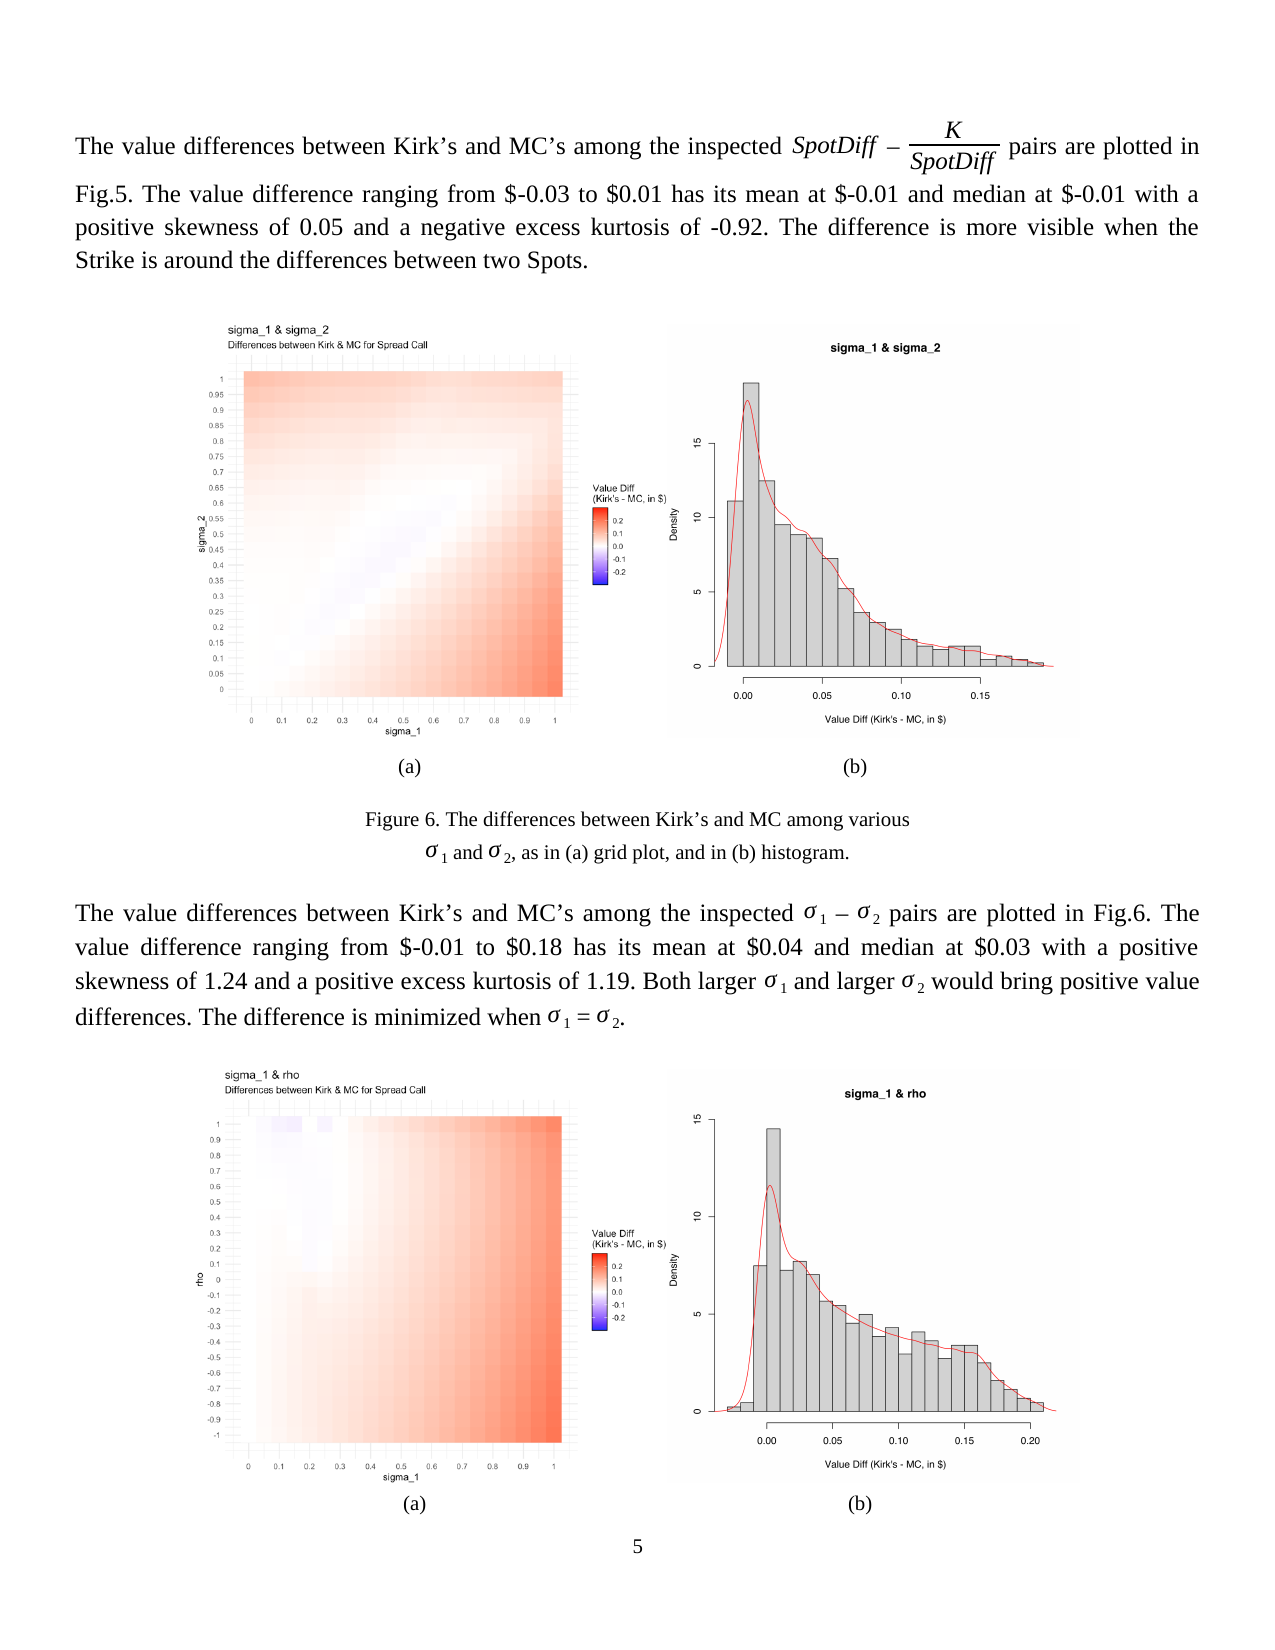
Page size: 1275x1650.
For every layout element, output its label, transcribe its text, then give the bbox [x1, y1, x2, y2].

picture [194, 1069, 1081, 1483]
text The value differences between Kirk’s and MC’s among the inspected – pairs are plotted in Fig.6. The value difference ranging from $-0.01 to $0.18 has its mean at $0.04 and median at $0.03 with a positive skewness of 1.24 and a positive excess kurtosis of 1.19. Both larger and larger would bring positive value differences. The difference is minimized when = . [75, 897, 1200, 1032]
text (a) (b) [75, 754, 1200, 778]
text The value differences between Kirk’s and MC’s among the inspected – pairs are plotted in Fig.5. The value difference ranging from $-0.03 to $0.01 has its mean at $-0.01 and median at $-0.01 with a positive skewness of 0.05 and a negative excess kurtosis of -0.92. The difference is more visible when the Strike is around the differences between two Spots. [75, 116, 1200, 274]
picture [194, 324, 1081, 738]
text Figure 6. The differences between Kirk’s and MC among various and , as in (a) grid plot, and in (b) histogram. [75, 807, 1200, 868]
